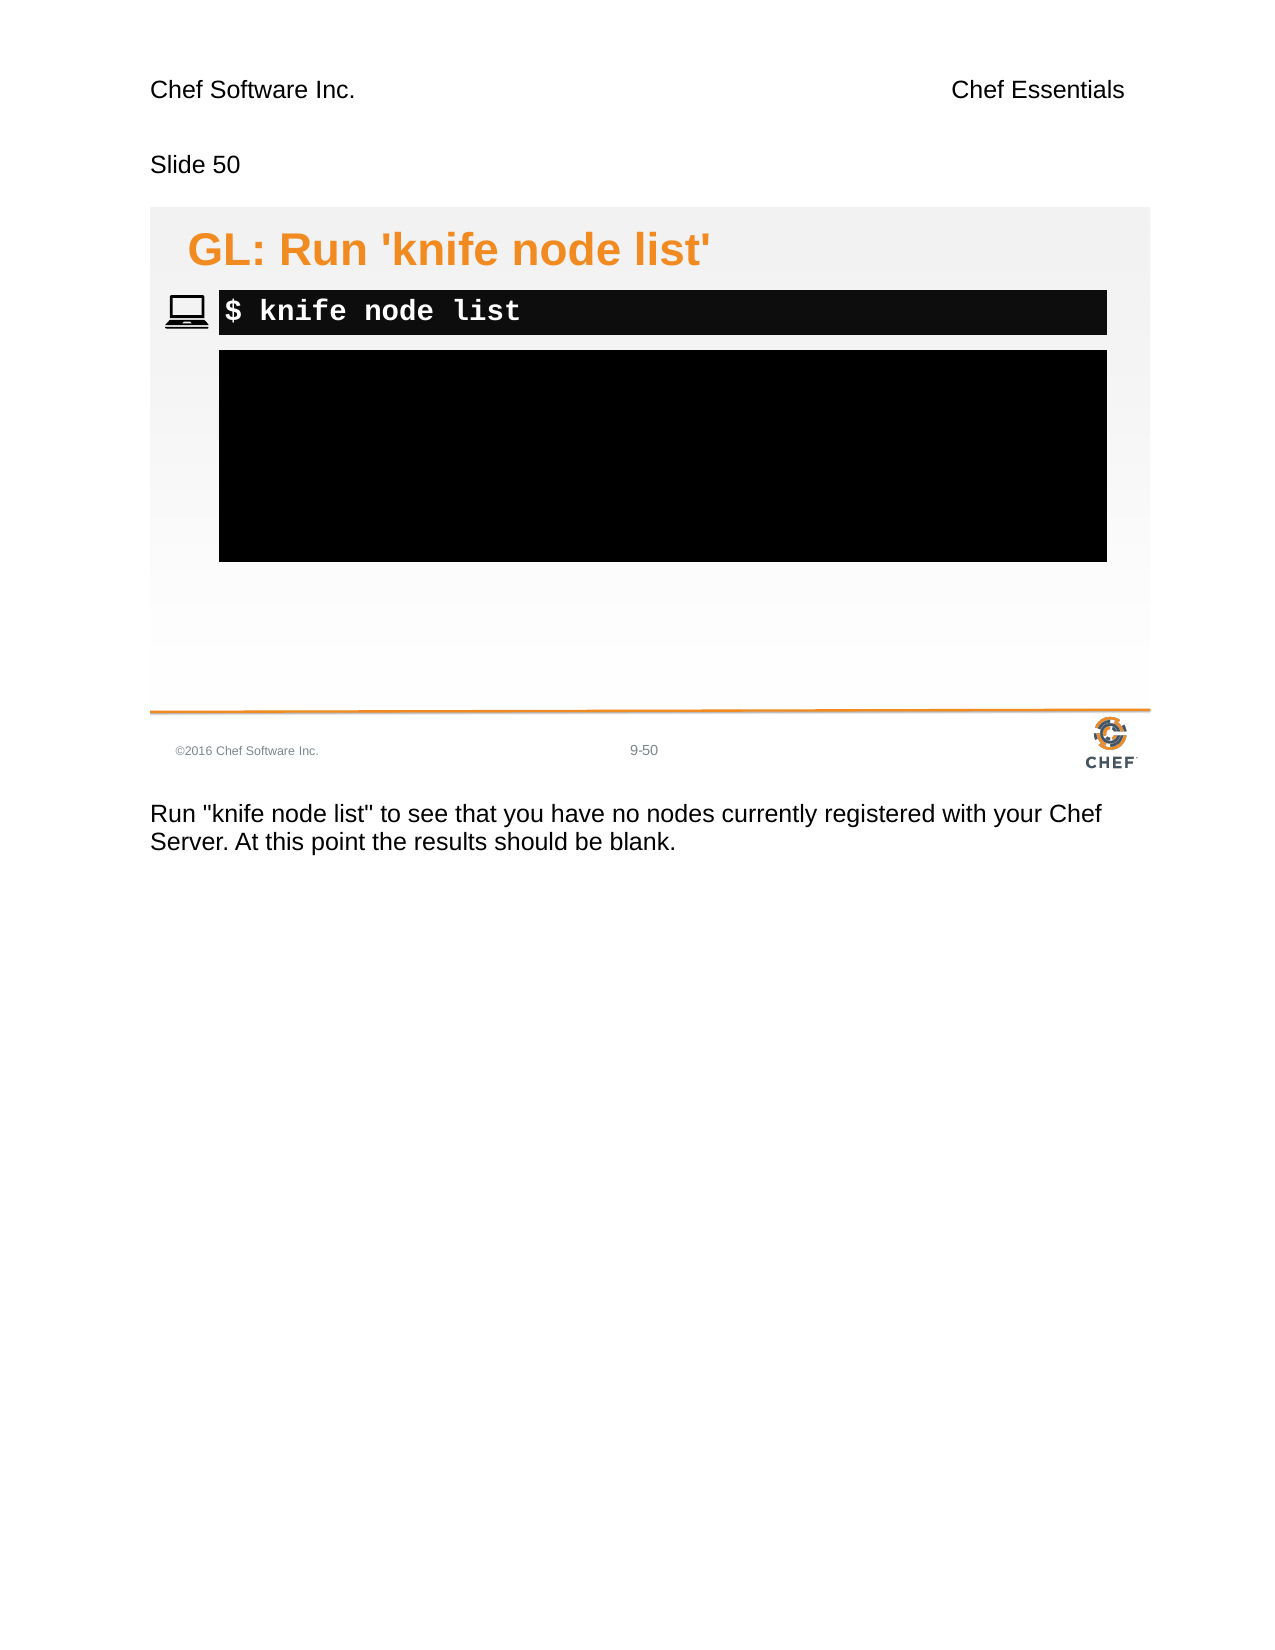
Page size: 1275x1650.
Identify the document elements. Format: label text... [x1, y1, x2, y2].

text Run "knife node list" to see that you have no nodes currently registered with your Chef Server. At this point the results should be blank. [150, 798, 1125, 856]
text Slide 50 [150, 150, 1125, 179]
